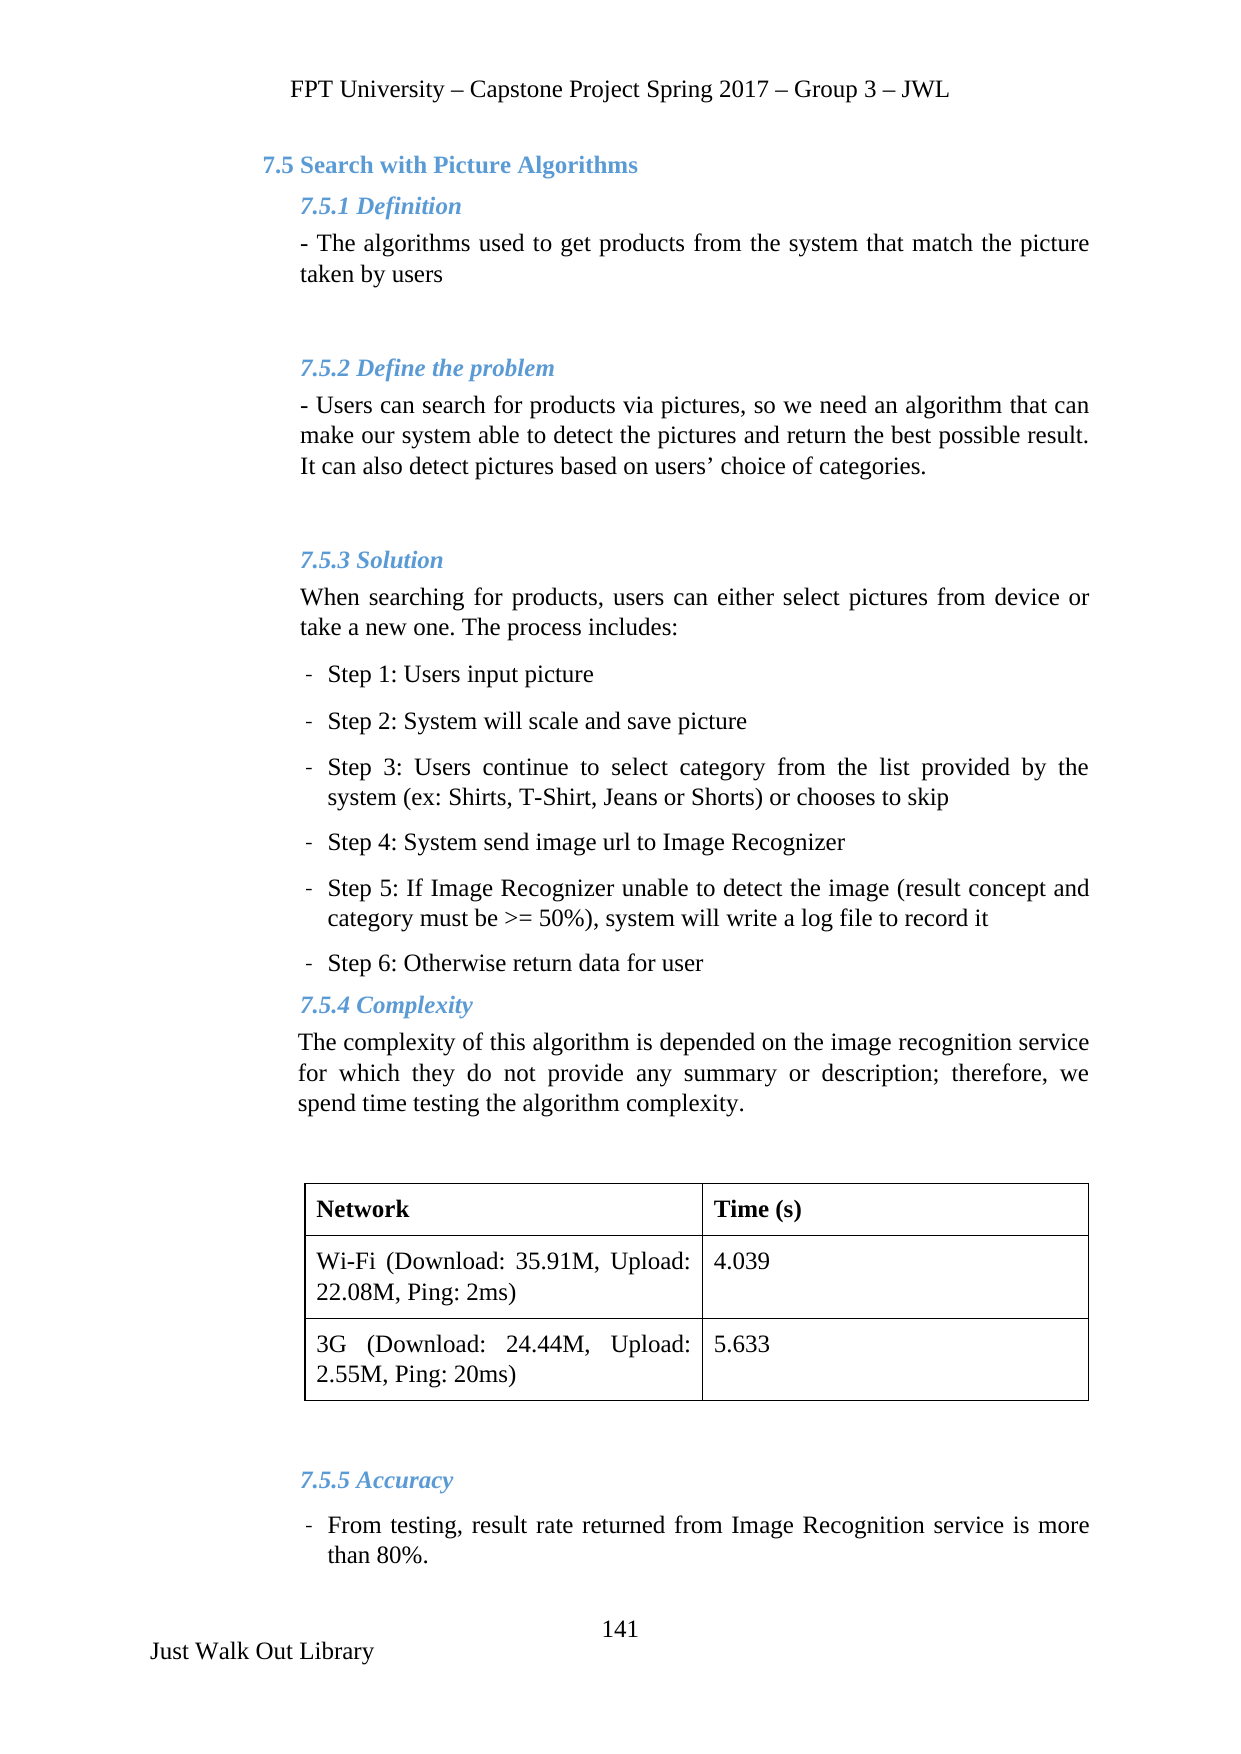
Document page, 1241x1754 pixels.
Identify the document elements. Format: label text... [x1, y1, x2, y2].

subtitle Solution [300, 545, 1090, 574]
list Step 4: System send image url to Image Recognizer [304, 827, 1090, 857]
text - Users can search for products via pictures, so we need an algorithm that can make our system able to detect the pictures and return the best possible result. It can also detect pictures based on users’ choice of categories. [300, 390, 1090, 479]
subtitle Complexity [300, 990, 1090, 1019]
list From testing, result rate returned from Image Recognition service is more than 80%. [304, 1510, 1090, 1569]
subtitle Definition [300, 191, 1090, 220]
subtitle Define the problem [300, 353, 1090, 382]
list Step 2: System will scale and save picture [304, 706, 1090, 735]
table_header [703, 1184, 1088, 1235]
text The complexity of this algorithm is depended on the image recognition service for which they do not provide any summary or description; therefore, we spend time testing the algorithm complexity. [298, 1027, 1090, 1117]
text When searching for products, users can either select pictures from device or take a new one. The process includes: [300, 582, 1090, 641]
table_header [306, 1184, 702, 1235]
subtitle Accuracy [300, 1465, 1090, 1494]
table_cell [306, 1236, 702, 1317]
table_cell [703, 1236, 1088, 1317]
list Step 5: If Image Recognizer unable to detect the image (result concept and category must be >= 50%), system will write a log file to record it [304, 873, 1090, 932]
subtitle Search with Picture Algorithms [262, 150, 1090, 179]
list Step 6: Otherwise return data for user [304, 948, 1090, 978]
text - The algorithms used to get products from the system that match the picture taken by users [300, 228, 1090, 287]
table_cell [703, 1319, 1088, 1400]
list Step 1: Users input picture [304, 659, 1090, 689]
list Step 3: Users continue to select category from the list provided by the system (ex: Shirts, T-Shirt, Jeans or Shorts) or chooses to skip [304, 752, 1090, 810]
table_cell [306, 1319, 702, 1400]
